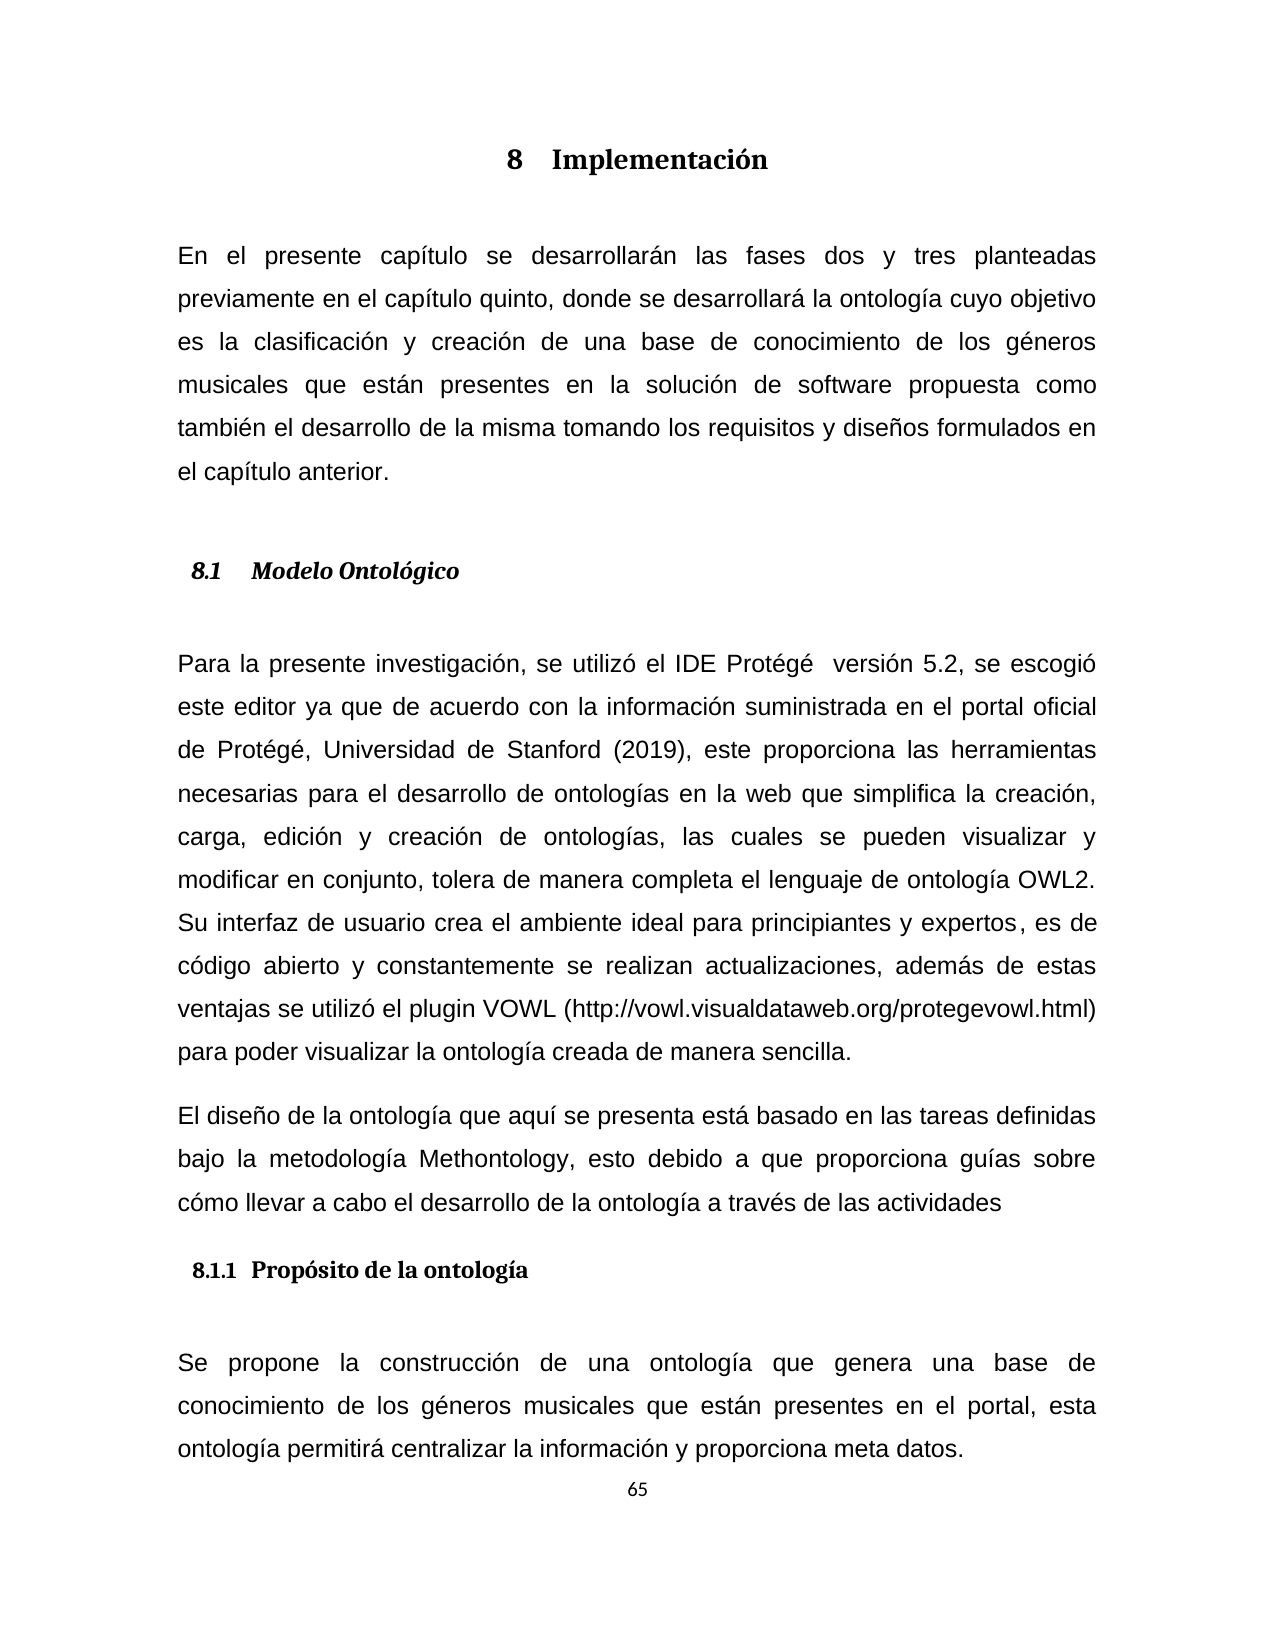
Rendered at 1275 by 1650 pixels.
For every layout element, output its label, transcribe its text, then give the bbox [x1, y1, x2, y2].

text Para la presente investigación, se utilizó el IDE Protégé versión 5.2, se escogió este editor ya que de acuerdo con la información suministrada en el portal oficial de Protégé, Universidad de Stanford (2019), este proporciona las herramientas necesarias para el desarrollo de ontologías en la web que simplifica la creación, carga, edición y creación de ontologías, las cuales se pueden visualizar y modificar en conjunto, tolera de manera completa el lenguaje de ontología OWL2. Su interfaz de usuario crea el ambiente ideal para principiantes y expertos, es de código abierto y constantemente se realizan actualizaciones, además de estas ventajas se utilizó el plugin VOWL (http://vowl.visualdataweb.org/protegevowl.html) para poder visualizar la ontología creada de manera sencilla. [177, 649, 1098, 1066]
subtitle Modelo Ontológico [191, 557, 1098, 586]
subtitle Propósito de la ontología [192, 1256, 1098, 1284]
subtitle Implementación [177, 143, 1098, 177]
text Se propone la construcción de una ontología que genera una base de conocimiento de los géneros musicales que están presentes en el portal, esta ontología permitirá centralizar la información y proporciona meta datos. [177, 1348, 1098, 1463]
text El diseño de la ontología que aquí se presenta está basado en las tareas definidas bajo la metodología Methontology, esto debido a que proporciona guías sobre cómo llevar a cabo el desarrollo de la ontología a través de las actividades [177, 1101, 1098, 1216]
text En el presente capítulo se desarrollarán las fases dos y tres planteadas previamente en el capítulo quinto, donde se desarrollará la ontología cuyo objetivo es la clasificación y creación de una base de conocimiento de los géneros musicales que están presentes en la solución de software propuesta como también el desarrollo de la misma tomando los requisitos y diseños formulados en el capítulo anterior. [177, 241, 1098, 485]
